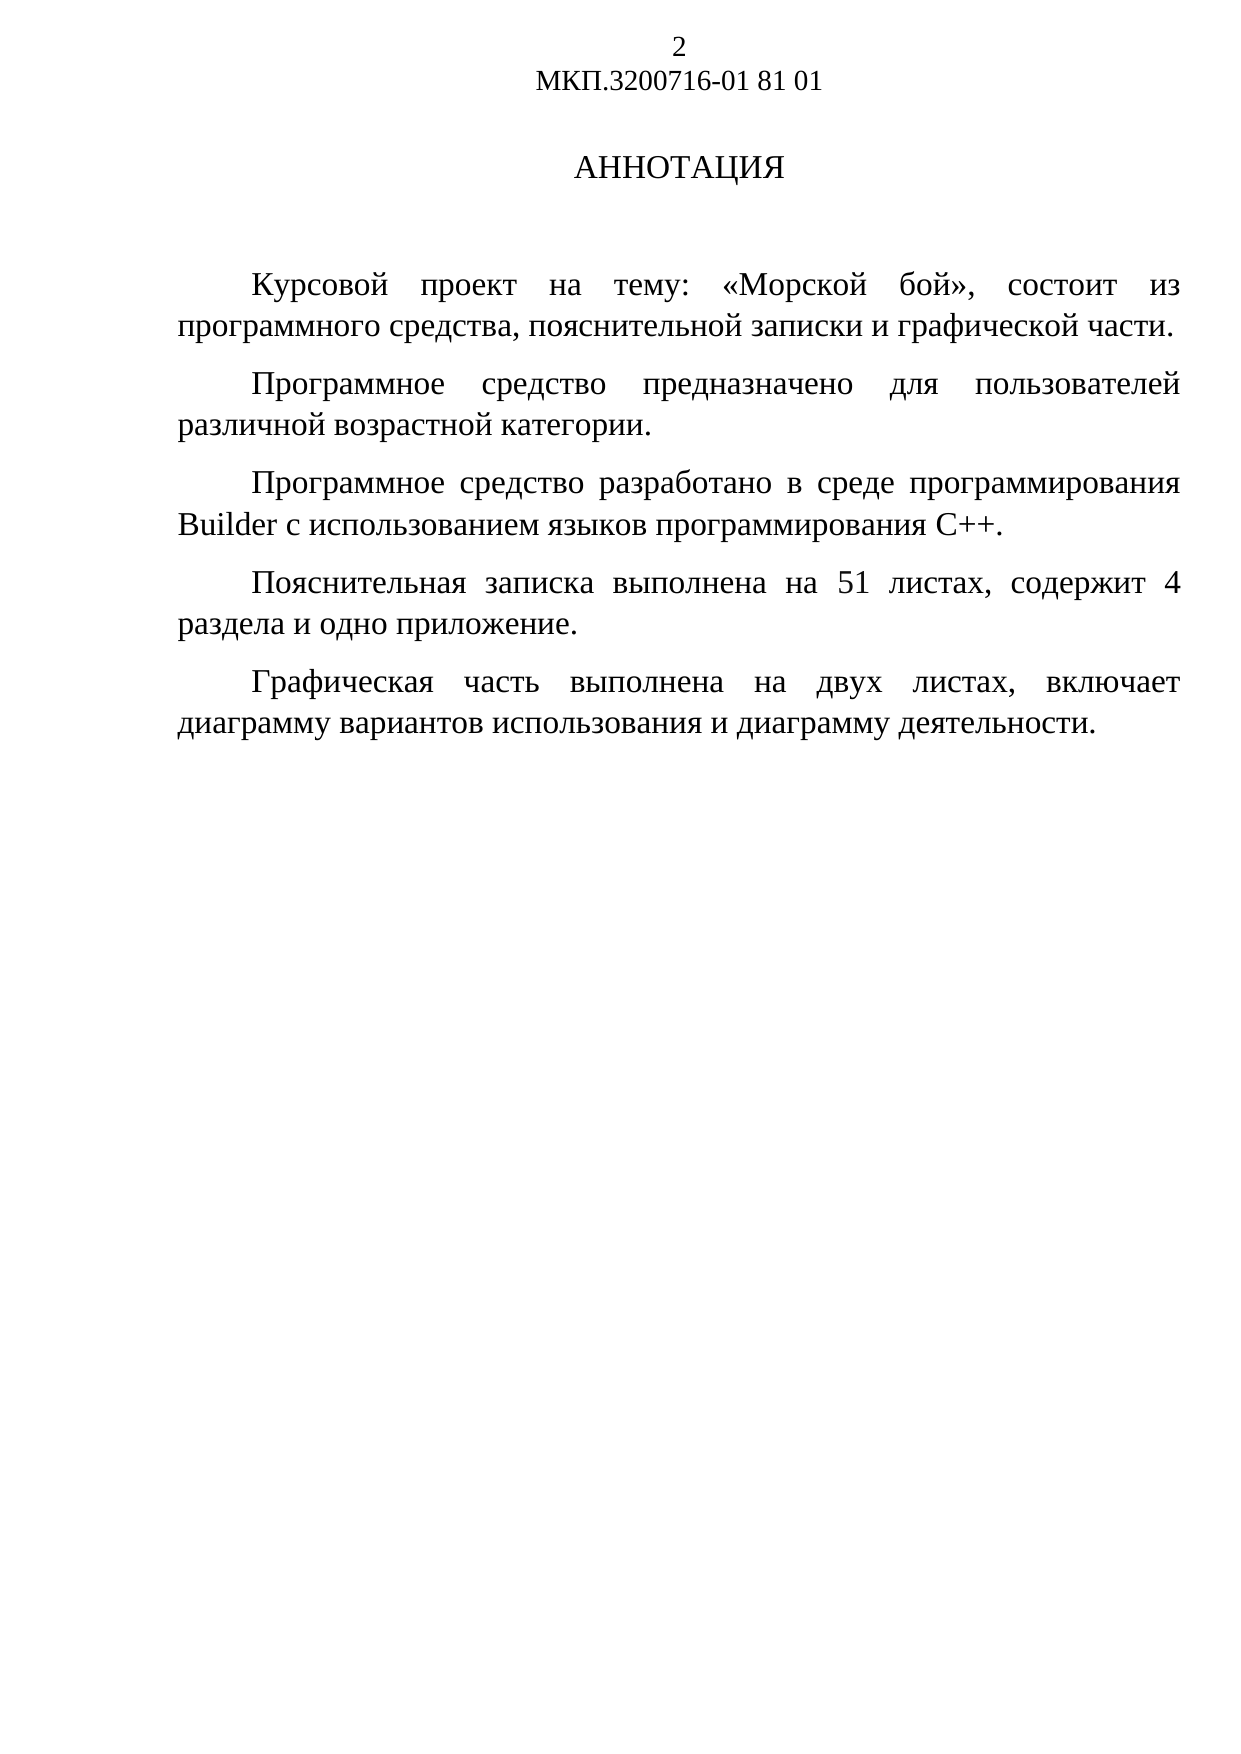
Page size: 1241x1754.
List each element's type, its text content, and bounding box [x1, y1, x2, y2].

text Курсовой проект на тему: «Морской бой», состоит из программного средства, пояснительной записки и графической части. [177, 264, 1181, 343]
text Графическая часть выполнена на двух листах, включает диаграмму вариантов использования и диаграмму деятельности. [177, 661, 1181, 741]
text АННОТАЦИЯ [177, 148, 1181, 186]
text Программное средство разработано в среде программирования Builder с использованием языков программирования C++. [177, 462, 1181, 542]
text Программное средство предназначено для пользователей различной возрастной категории. [177, 363, 1181, 443]
text Пояснительная записка выполнена на 51 листах, содержит 4 раздела и одно приложение. [177, 562, 1181, 642]
